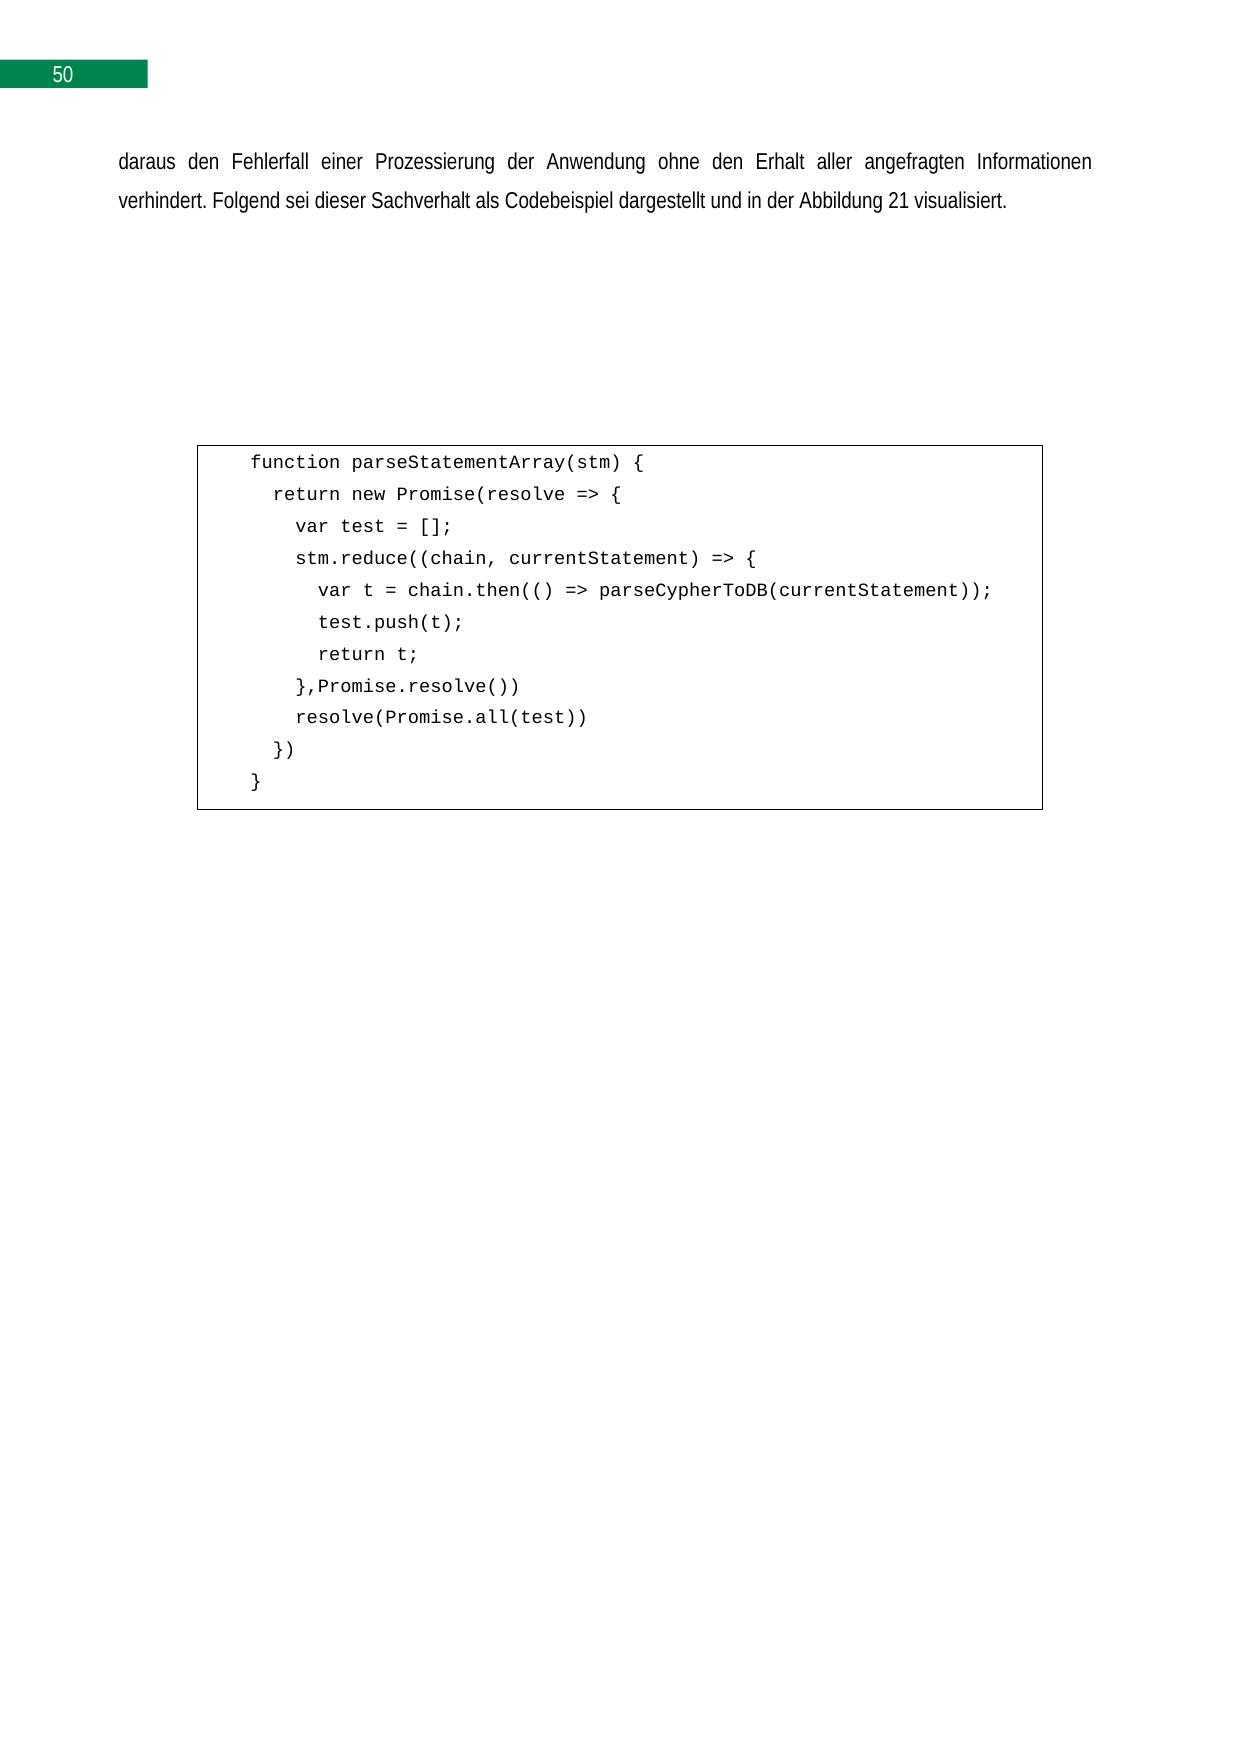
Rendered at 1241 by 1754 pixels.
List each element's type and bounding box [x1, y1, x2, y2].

text [118, 148, 1092, 213]
